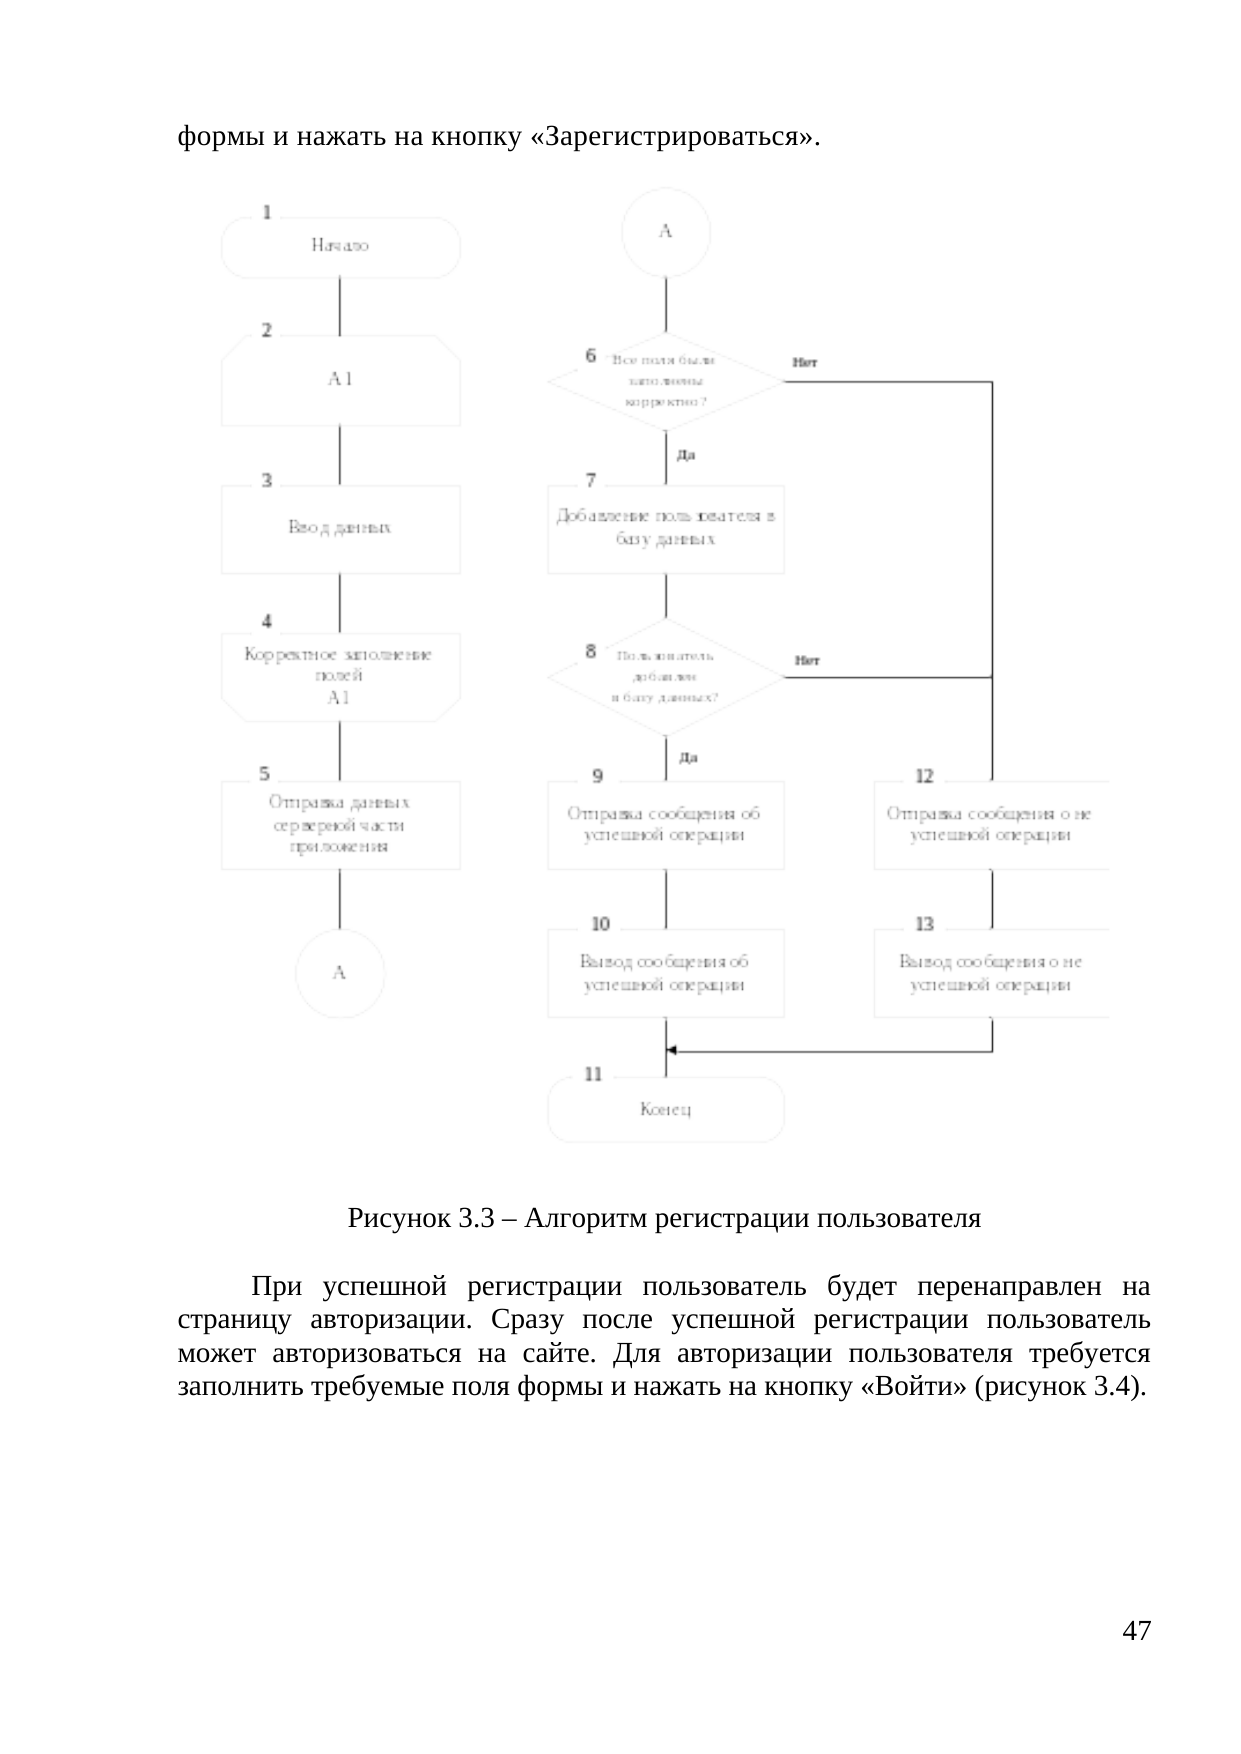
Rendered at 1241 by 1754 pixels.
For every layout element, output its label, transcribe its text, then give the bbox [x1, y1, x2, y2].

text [177, 118, 1152, 152]
text При успешной регистрации пользователь будет перенаправлен на страницу авторизации. Сразу после успешной регистрации пользователь может авторизоваться на сайте. Для авторизации пользователя требуется заполнить требуемые поля формы и нажать на кнопку «Войти» (рисунок 3.4). [177, 1268, 1152, 1402]
text Рисунок 3.3 – Алгоритм регистрации пользователя [177, 1201, 1152, 1234]
